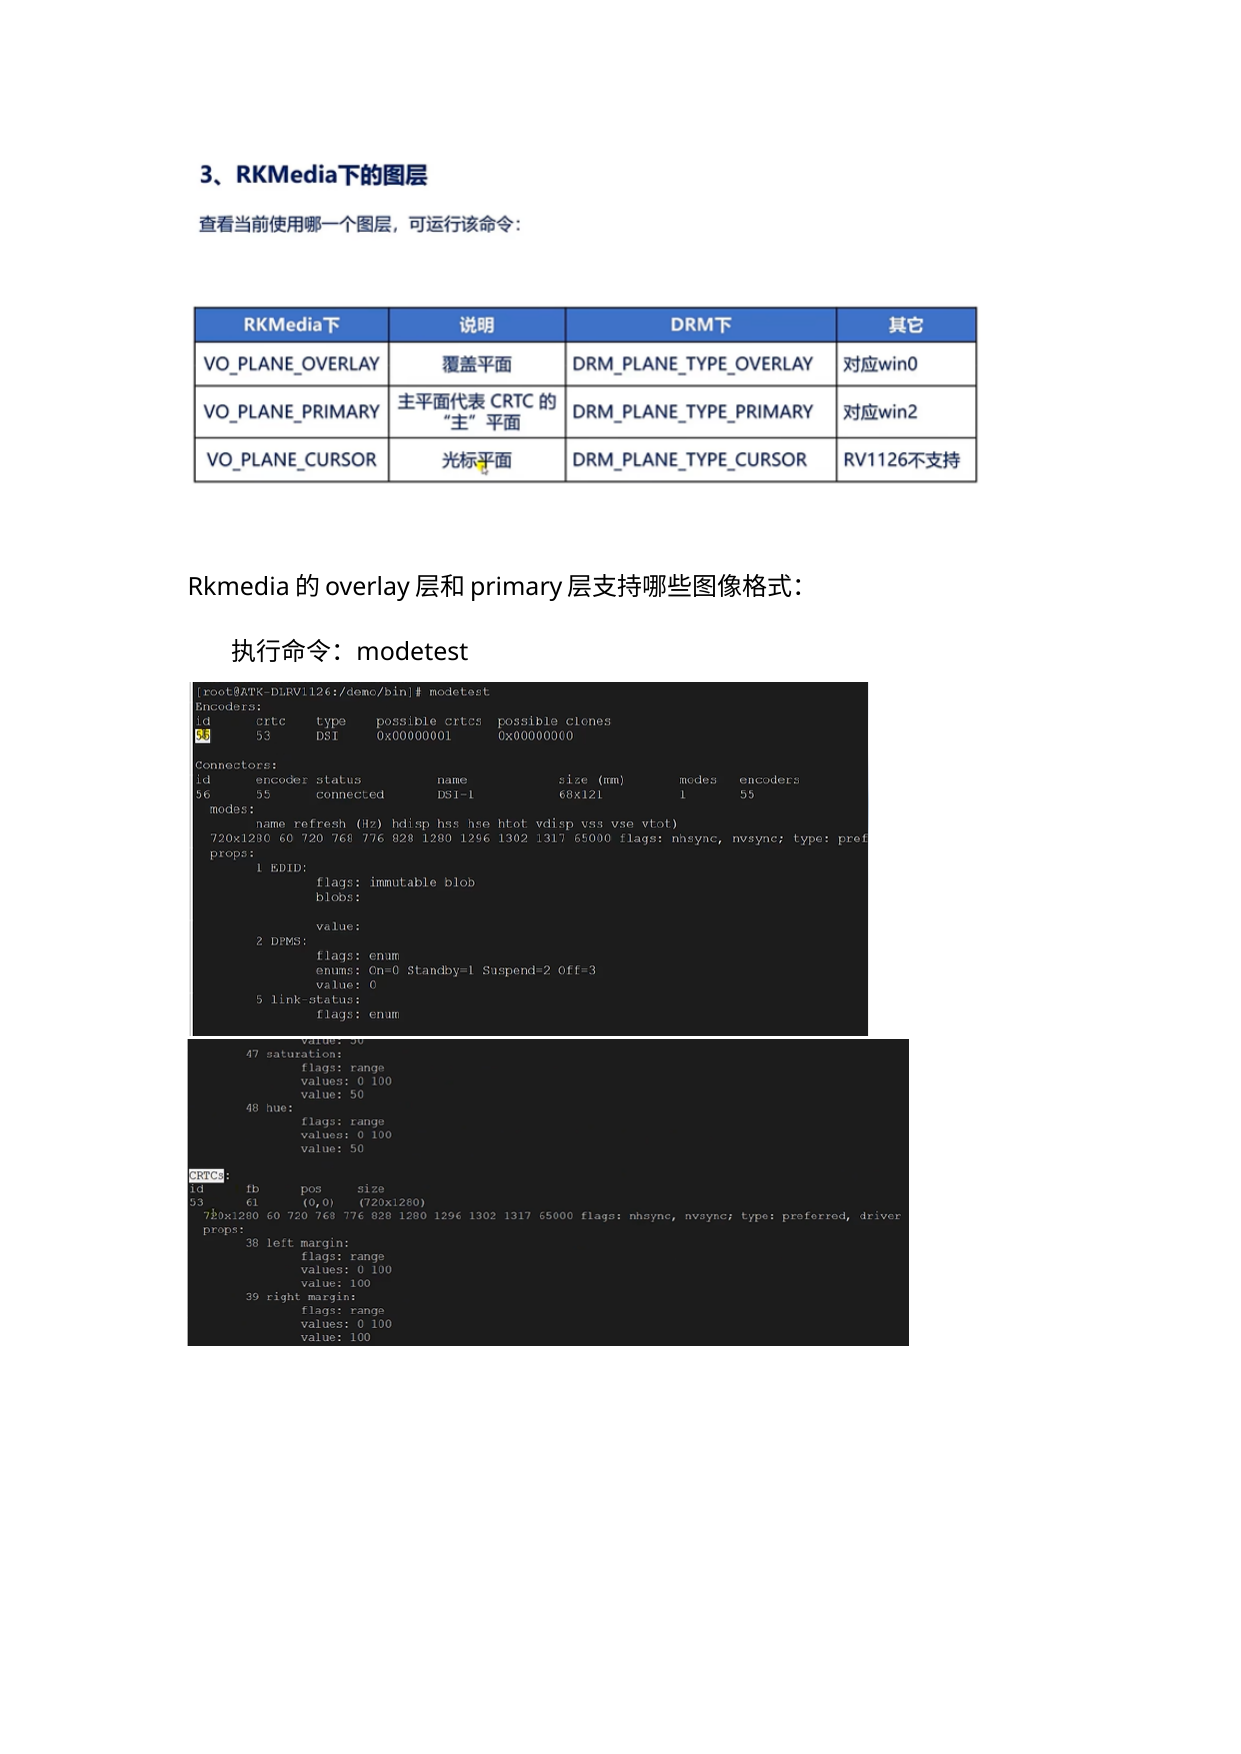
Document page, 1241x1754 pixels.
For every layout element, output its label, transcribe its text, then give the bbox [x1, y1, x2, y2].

text Rkmedia的overlay层和primary层支持哪些图像格式： [187, 552, 1053, 617]
picture [187, 1039, 909, 1346]
picture [187, 162, 982, 487]
text 执行命令：modetest [187, 617, 1053, 682]
picture [187, 682, 869, 1036]
